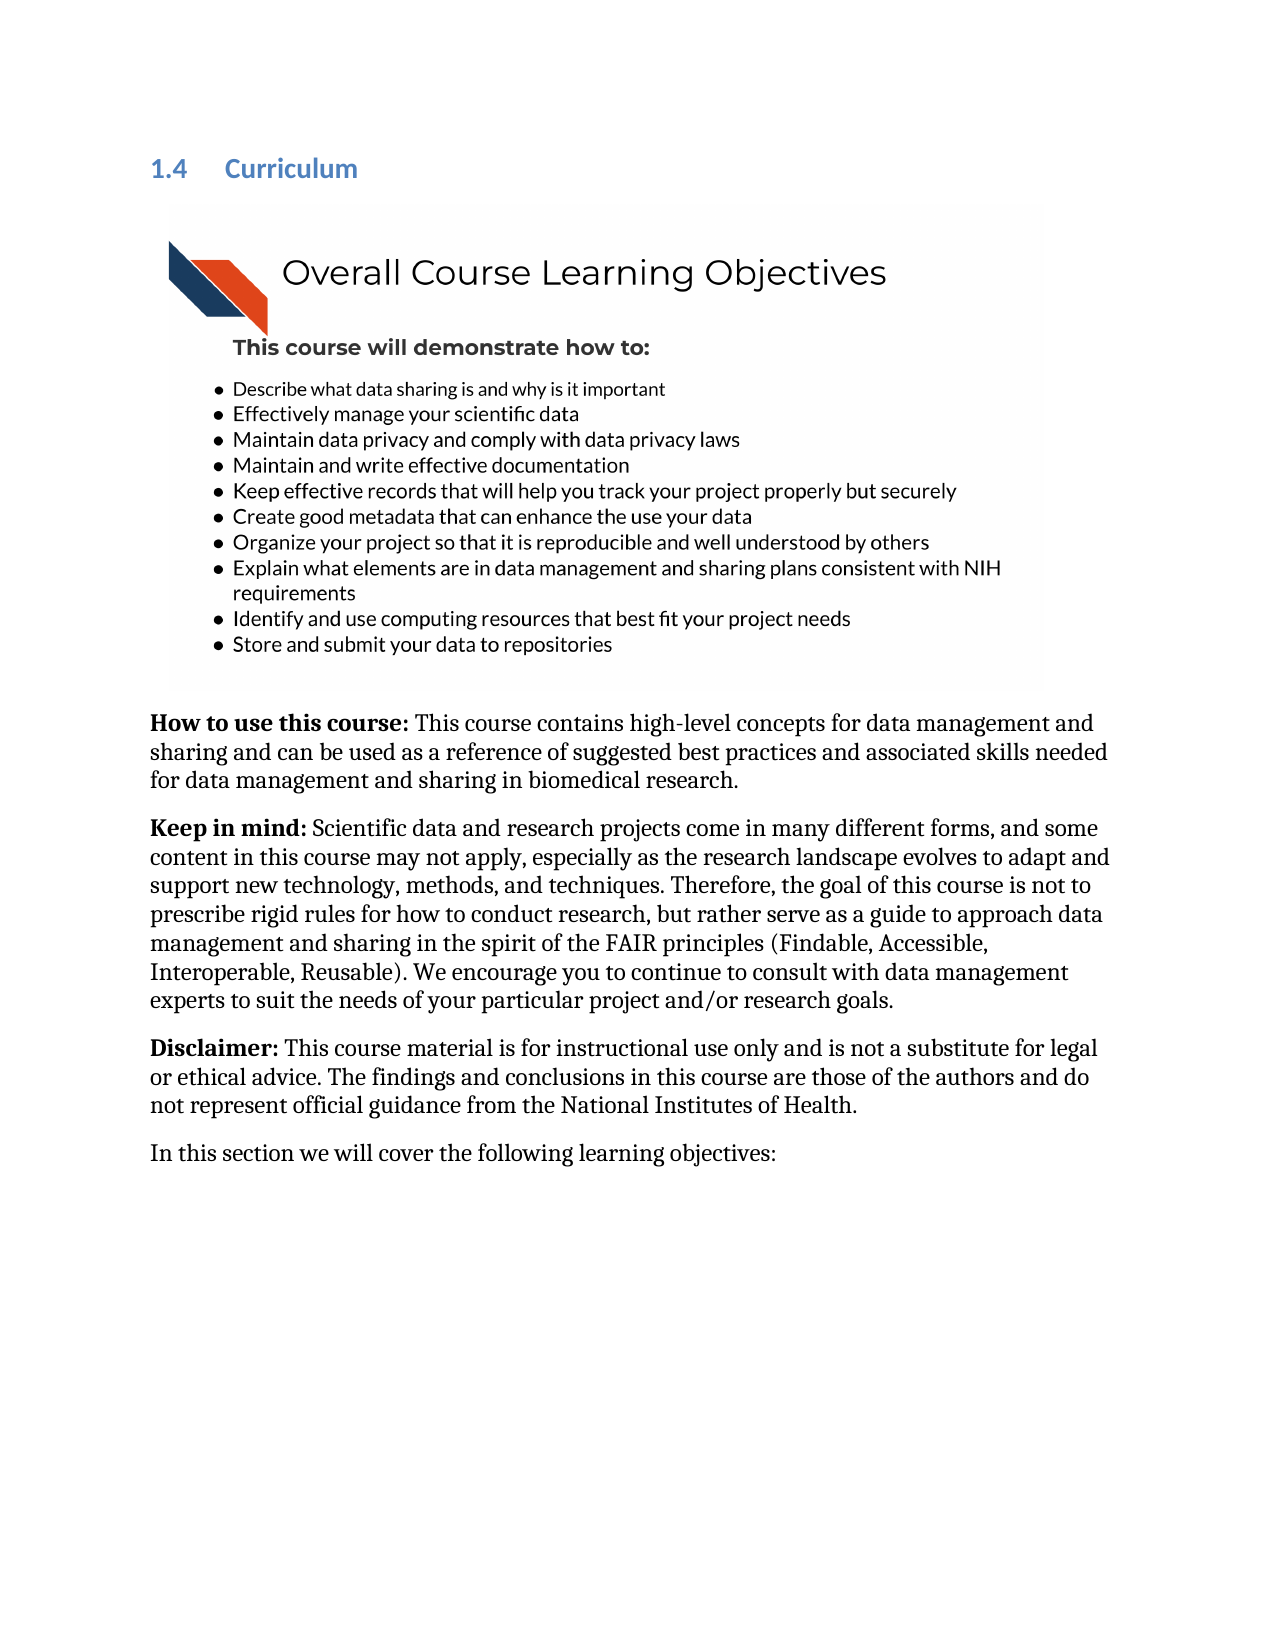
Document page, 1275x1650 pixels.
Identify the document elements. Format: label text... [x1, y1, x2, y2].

text In this section we will cover the following learning objectives: [150, 1139, 1125, 1168]
text How to use this course: This course contains high-level concepts for data management and sharing and can be used as a reference of suggested best practices and associated skills needed for data management and sharing in biomedical research. [150, 709, 1125, 795]
text Keep in mind: Scientific data and research projects come in many different forms, and some content in this course may not apply, especially as the research landscape evolves to adapt and support new technology, methods, and techniques. Therefore, the goal of this course is not to prescribe rigid rules for how to conduct research, but rather serve as a guide to approach data management and sharing in the spirit of the FAIR principles (Findable, Accessible, Interoperable, Reusable). We encourage you to continue to consult with data management experts to suit the needs of your particular project and/or research goals. [150, 814, 1125, 1015]
subtitle 1.4 Curriculum [150, 150, 1125, 186]
picture [168, 204, 1044, 691]
text Disclaimer: This course material is for instructional use only and is not a substitute for legal or ethical advice. The findings and conclusions in this course are those of the authors and do not represent official guidance from the National Institutes of Health. [150, 1034, 1125, 1120]
